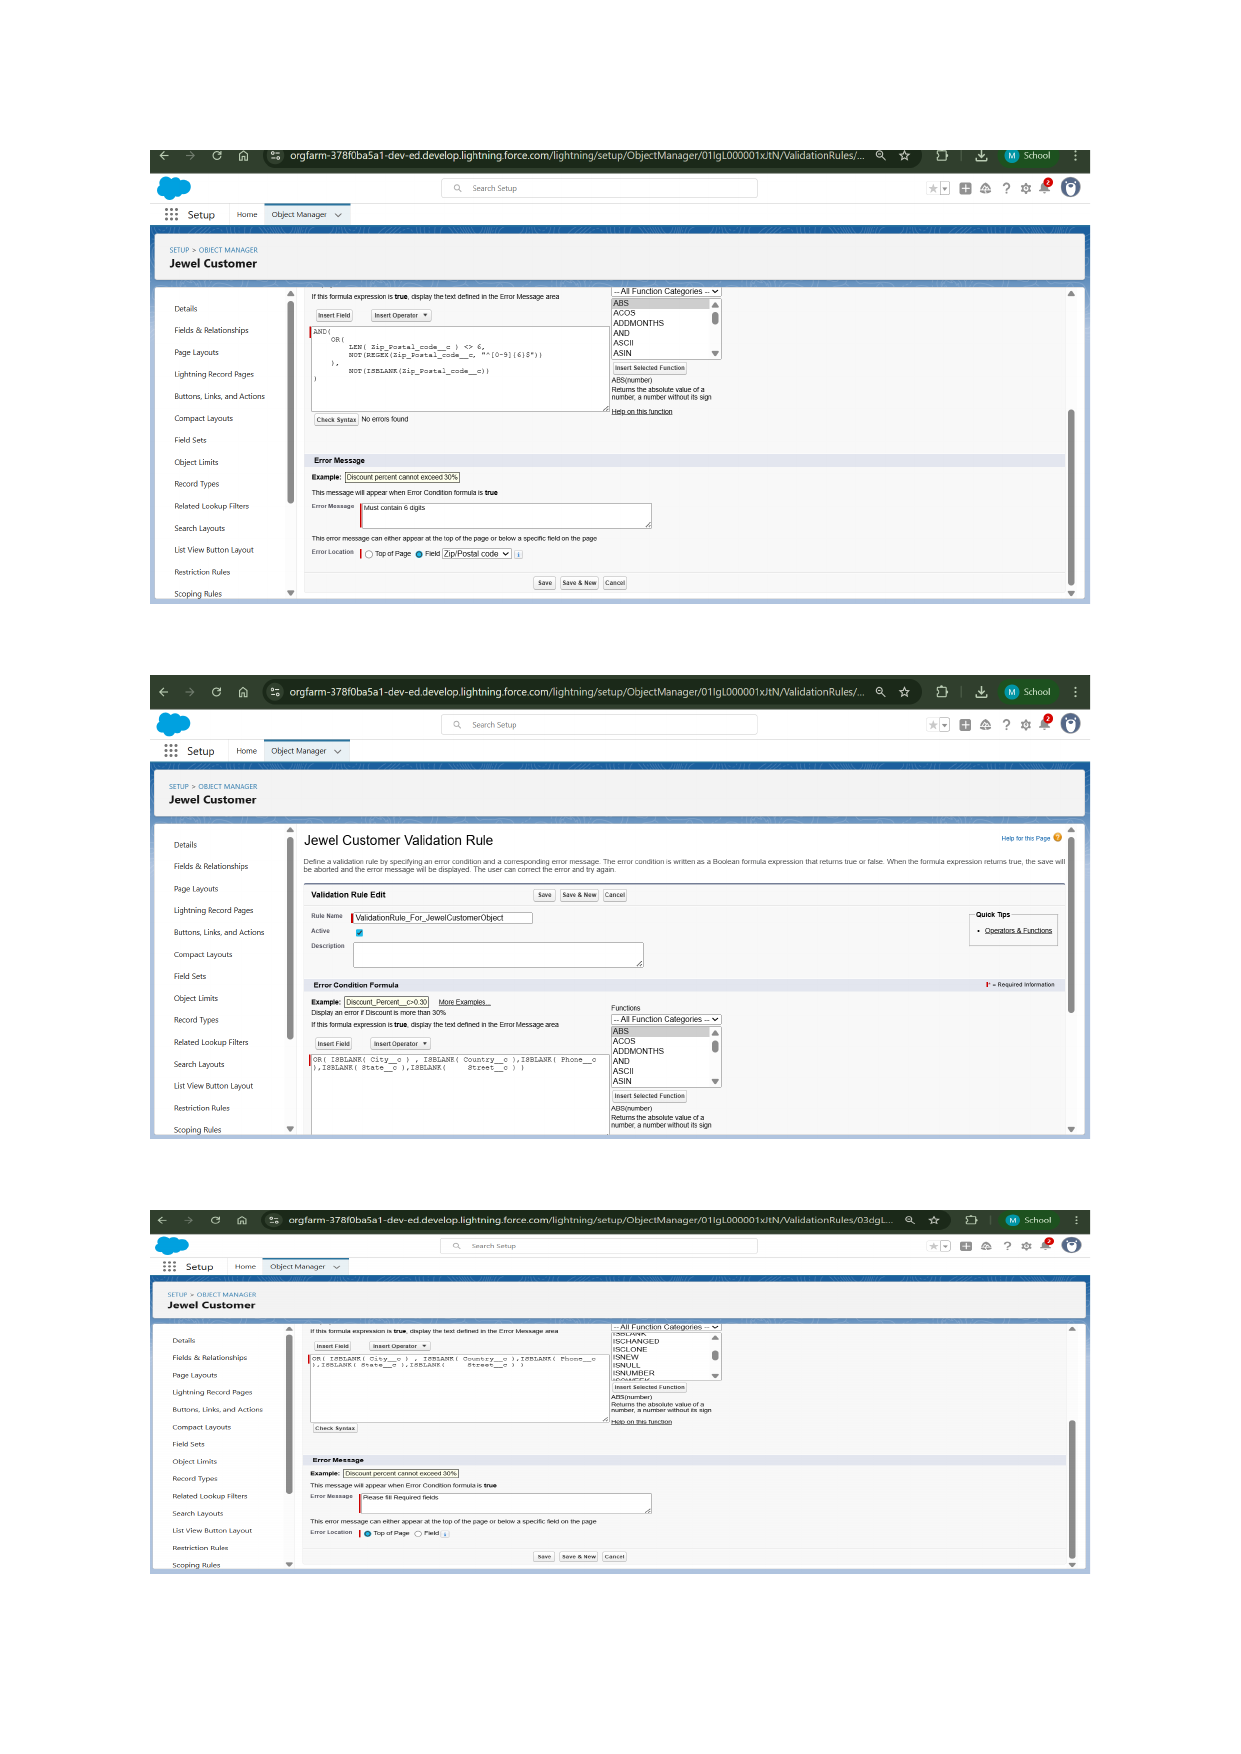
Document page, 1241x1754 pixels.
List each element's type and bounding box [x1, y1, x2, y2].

picture [150, 675, 1091, 1139]
picture [150, 150, 1091, 604]
picture [150, 1210, 1091, 1574]
